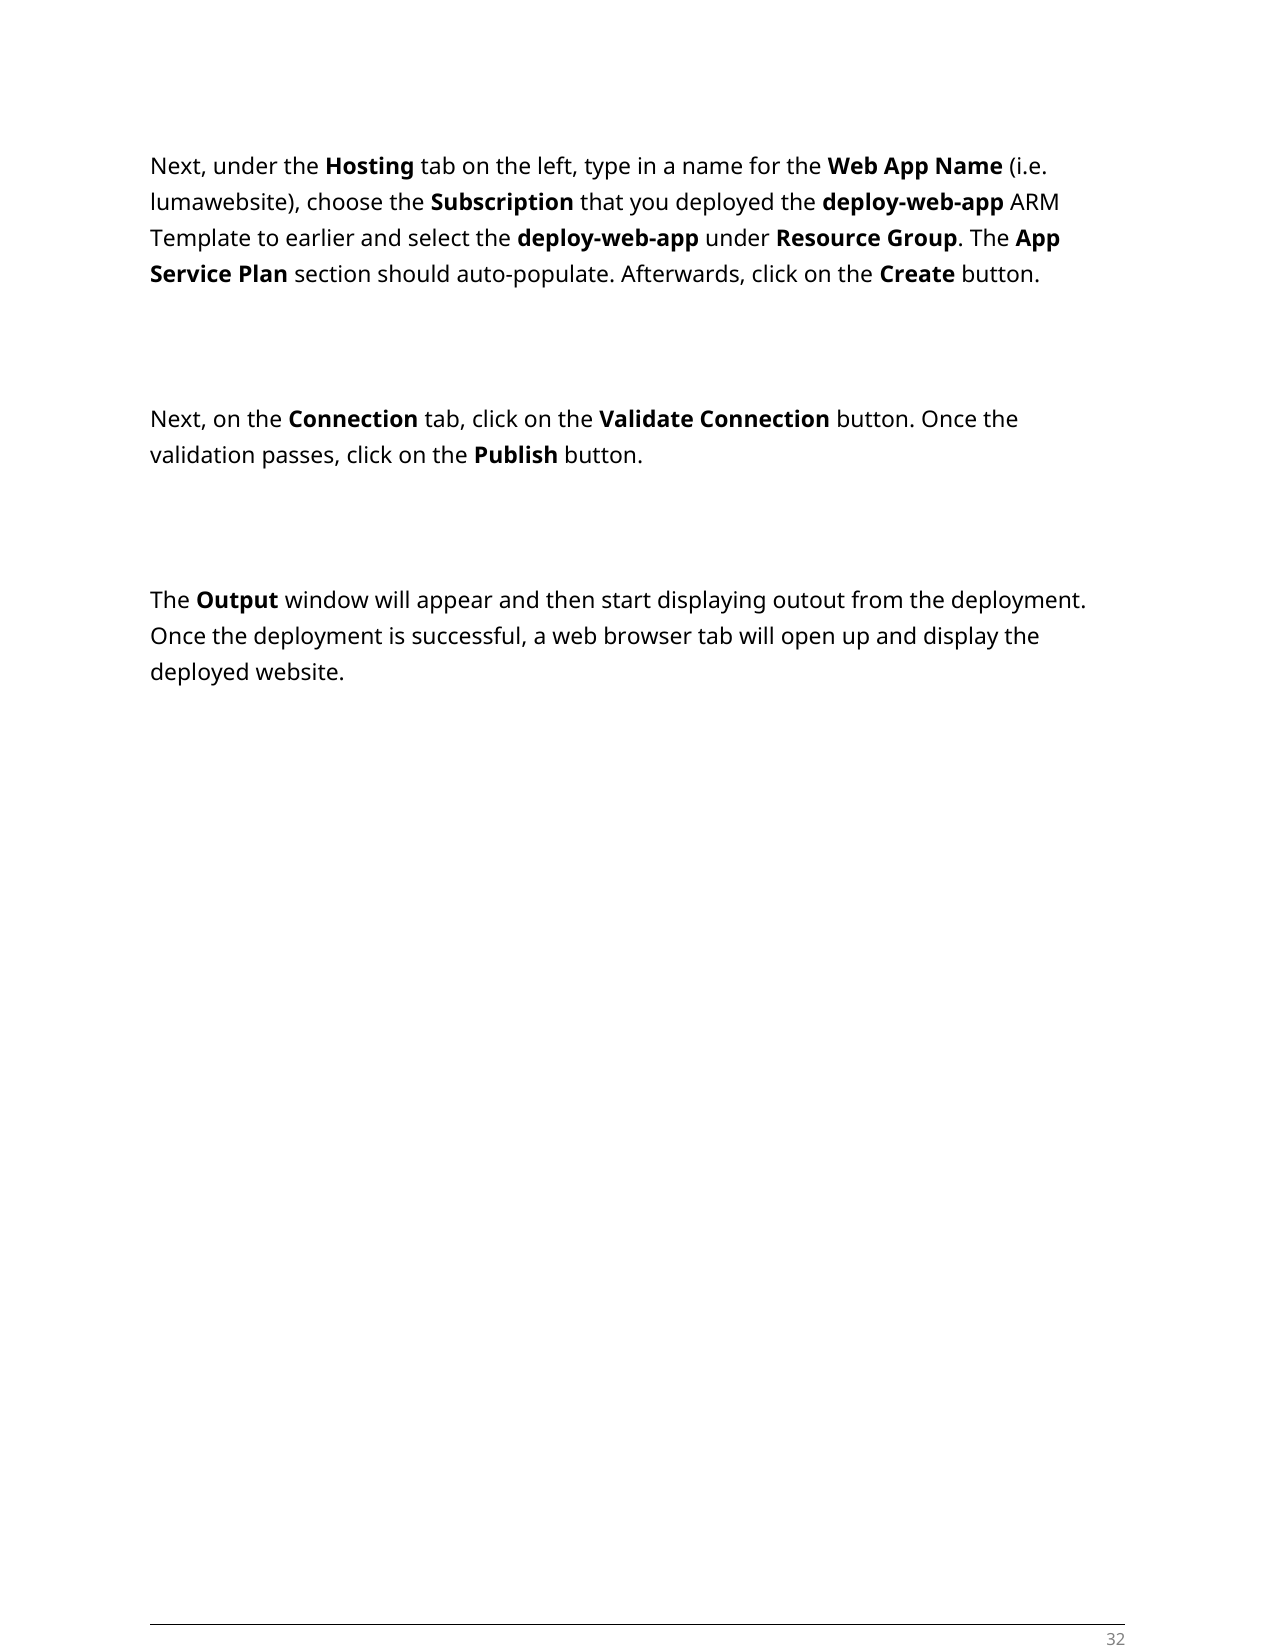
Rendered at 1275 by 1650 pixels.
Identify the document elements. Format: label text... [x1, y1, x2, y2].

text The Output window will appear and then start displaying outout from the deployment. Once the deployment is successful, a web browser tab will open up and display the deployed website. [150, 584, 1125, 687]
text Next, under the Hosting tab on the left, type in a name for the Web App Name (i.e. lumawebsite), choose the Subscription that you deployed the deploy-web-app ARM Template to earlier and select the deploy-web-app under Resource Group. The App Service Plan section should auto-populate. Afterwards, click on the Create button. [150, 150, 1125, 289]
text Next, on the Connection tab, click on the Validate Connection button. Once the validation passes, click on the Publish button. [150, 403, 1125, 470]
